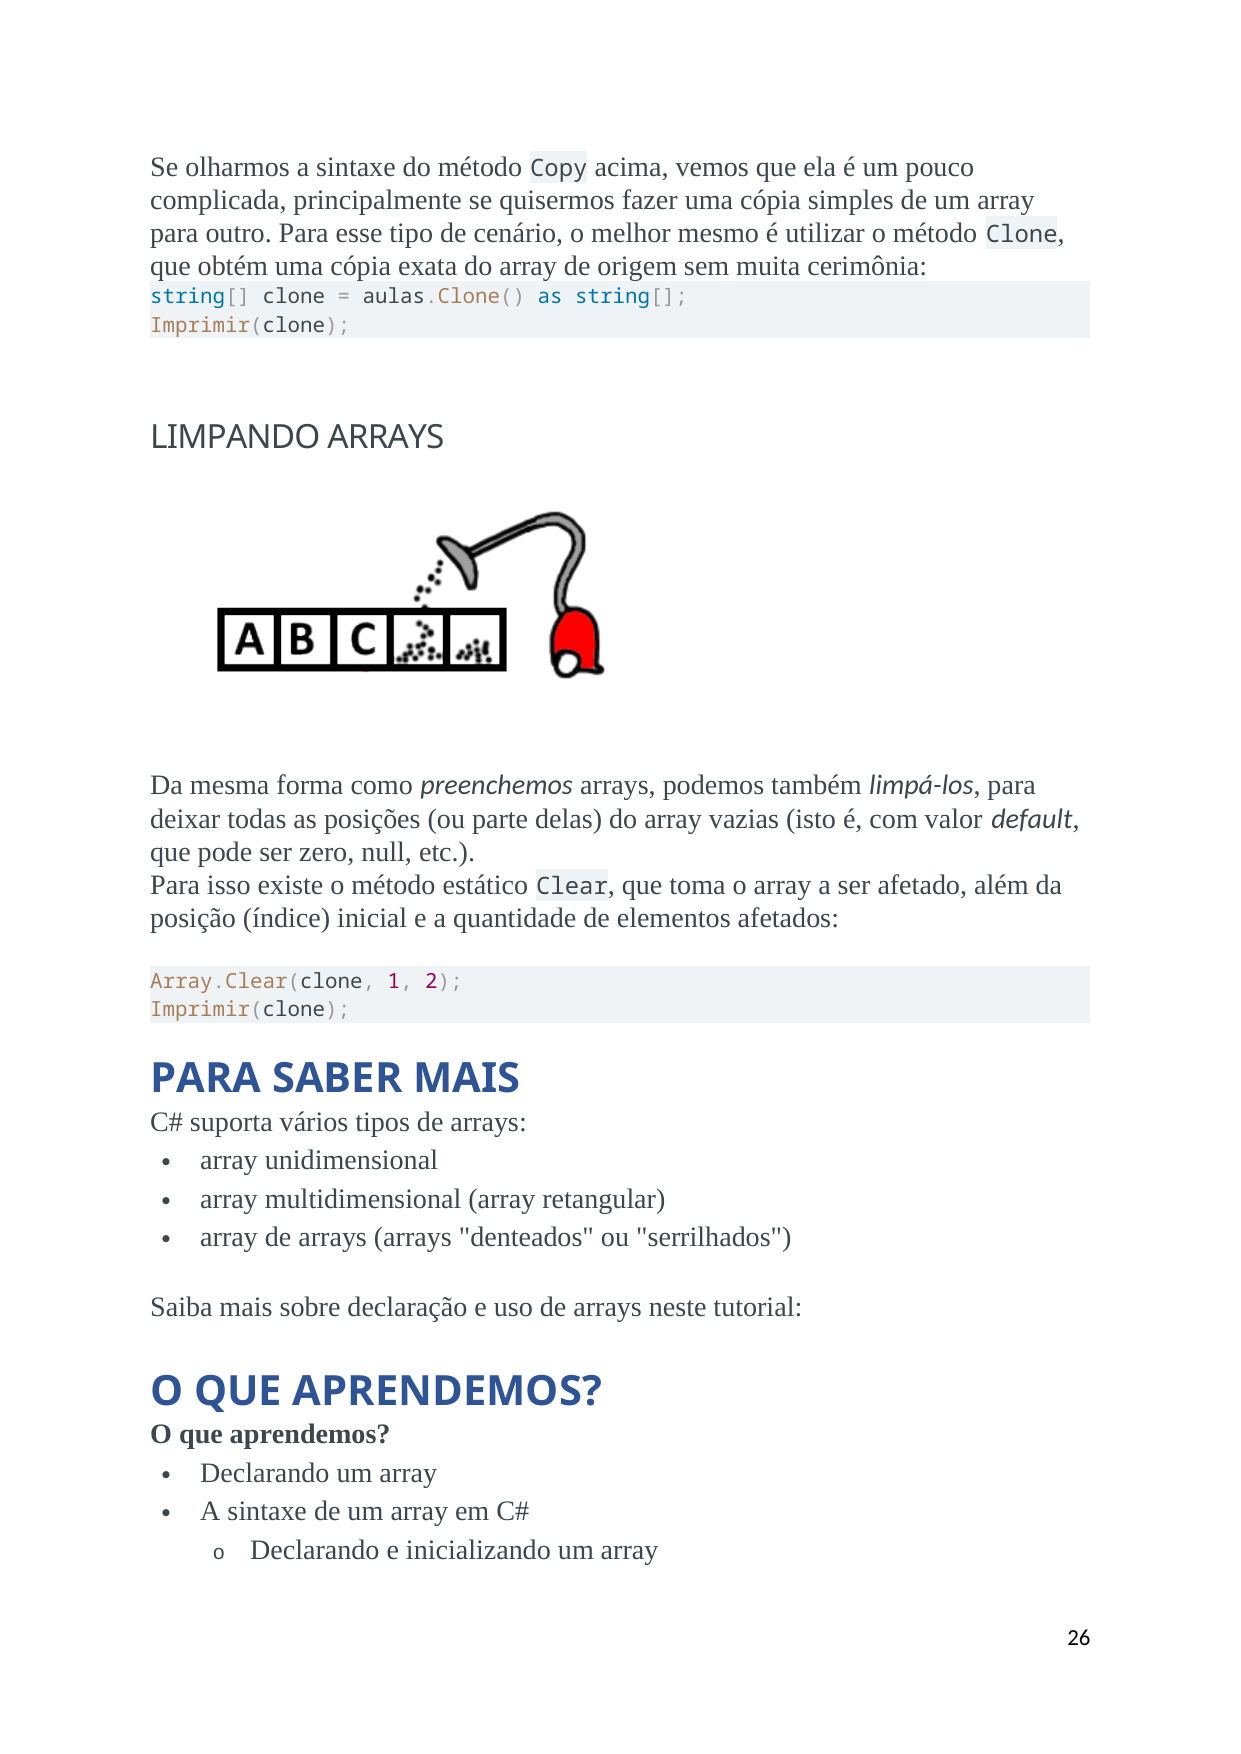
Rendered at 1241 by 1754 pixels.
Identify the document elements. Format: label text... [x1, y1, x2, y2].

text C# suporta vários tipos de arrays: [150, 1104, 1090, 1137]
list Declarando e inicializando um array [212, 1533, 1090, 1566]
subtitle Limpando arrays [150, 409, 1090, 458]
list Declarando um array [162, 1456, 1090, 1488]
subtitle Para saber mais [150, 1048, 1090, 1104]
text Para isso existe o método estático Clear, que toma o array a ser afetado, além da posição (índice) inicial e a quantidade de elementos afetados: [150, 868, 1090, 933]
text Imprimir(clone); [150, 994, 1090, 1023]
text Da mesma forma como preenchemos arrays, podemos também limpá-los, para deixar todas as posições (ou parte delas) do array vazias (isto é, com valor default, que pode ser zero, null, etc.). [150, 767, 1090, 868]
text Se olharmos a sintaxe do método Copy acima, vemos que ela é um pouco complicada, principalmente se quisermos fazer uma cópia simples de um array para outro. Para esse tipo de cenário, o melhor mesmo é utilizar o método Clone, que obtém uma cópia exata do array de origem sem muita cerimônia: [150, 150, 1090, 281]
list array unidimensional [162, 1143, 1090, 1176]
text Imprimir(clone); [150, 310, 1090, 338]
list array de arrays (arrays "denteados" ou "serrilhados") [162, 1221, 1090, 1253]
picture [150, 495, 620, 730]
text string[] clone = aulas.Clone() as string[]; [150, 281, 1090, 310]
text Saiba mais sobre declaração e uso de arrays neste tutorial: [150, 1290, 1090, 1323]
list array multidimensional (array retangular) [162, 1182, 1090, 1214]
text O que aprendemos? [150, 1417, 1090, 1449]
list A sintaxe de um array em C# [162, 1494, 1090, 1527]
text Array.Clear(clone, 1, 2); [150, 966, 1090, 994]
subtitle O que aprendemos? [150, 1360, 1090, 1417]
